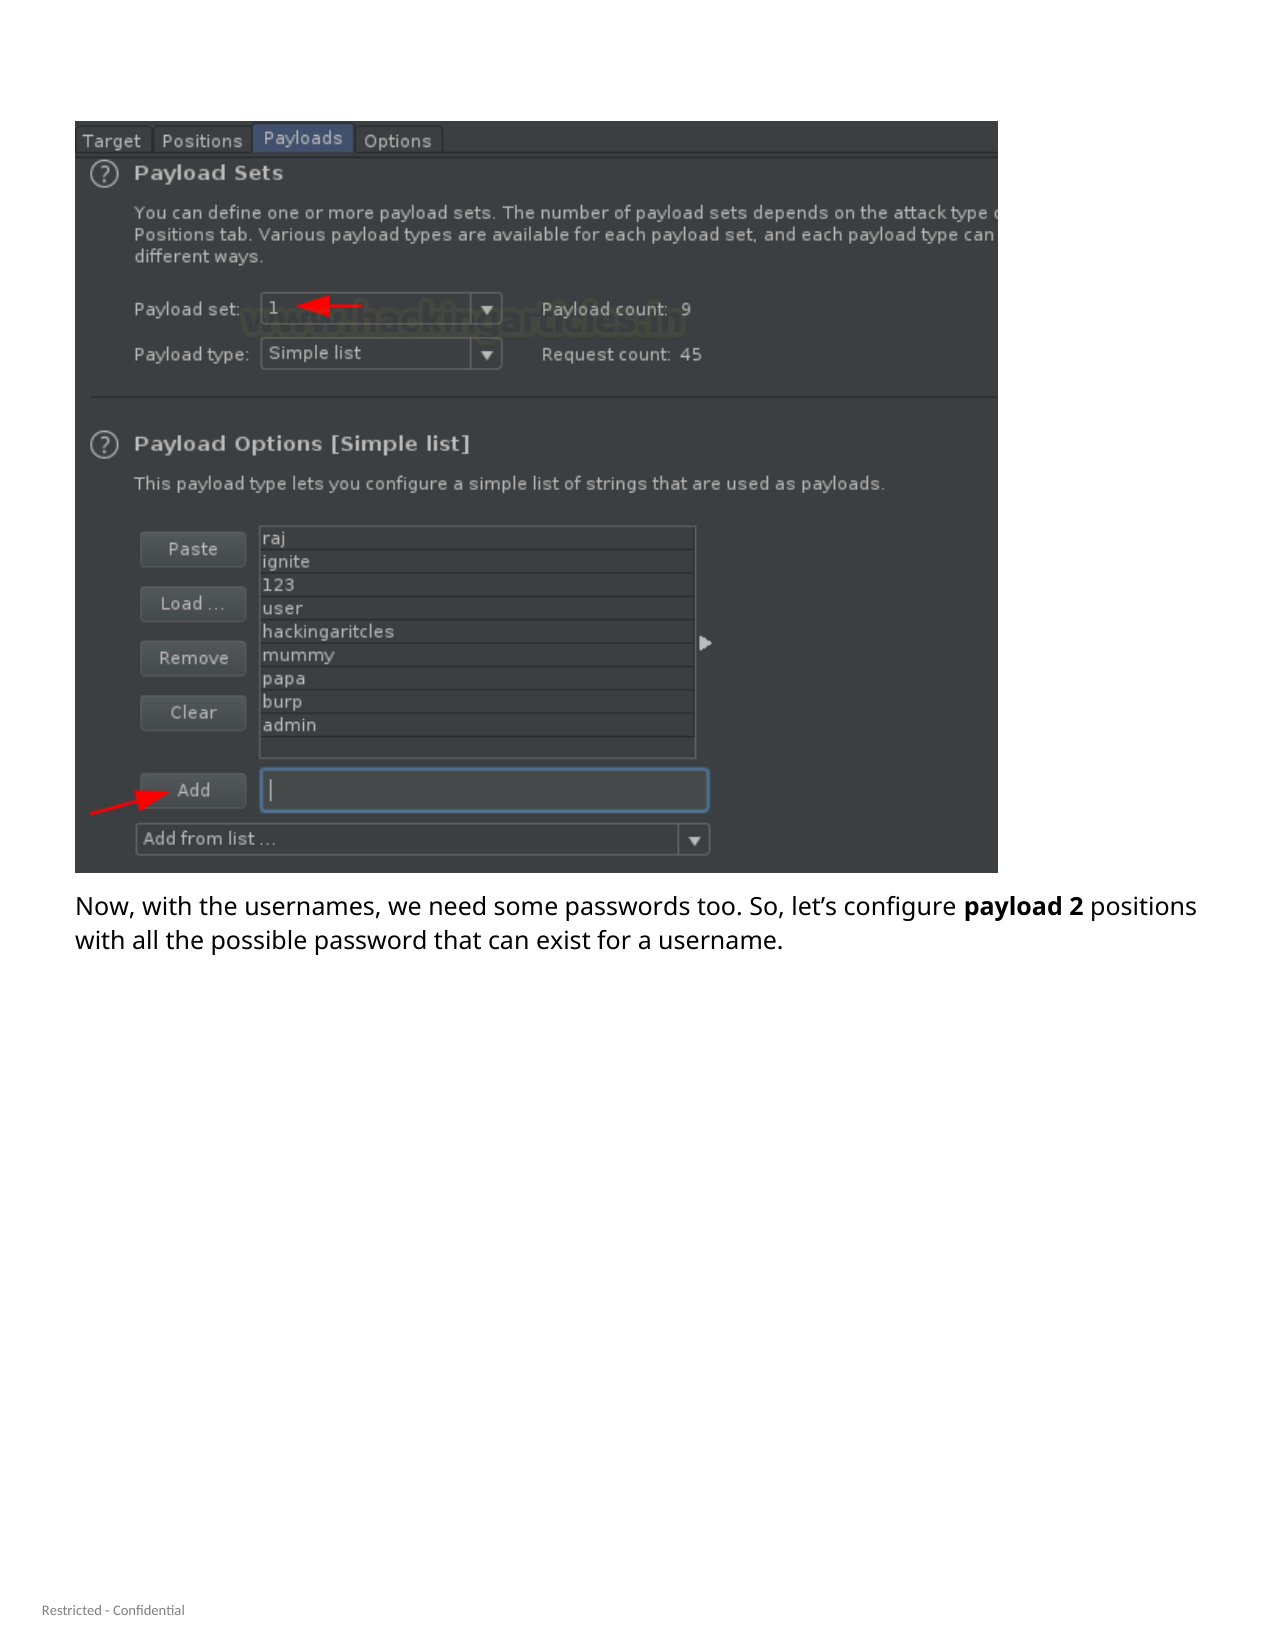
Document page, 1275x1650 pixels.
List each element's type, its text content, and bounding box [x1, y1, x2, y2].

text Now, with the usernames, we need some passwords too. So, let’s configure payload 2 positions with all the possible password that can exist for a username. [75, 888, 1200, 957]
picture [75, 121, 998, 873]
